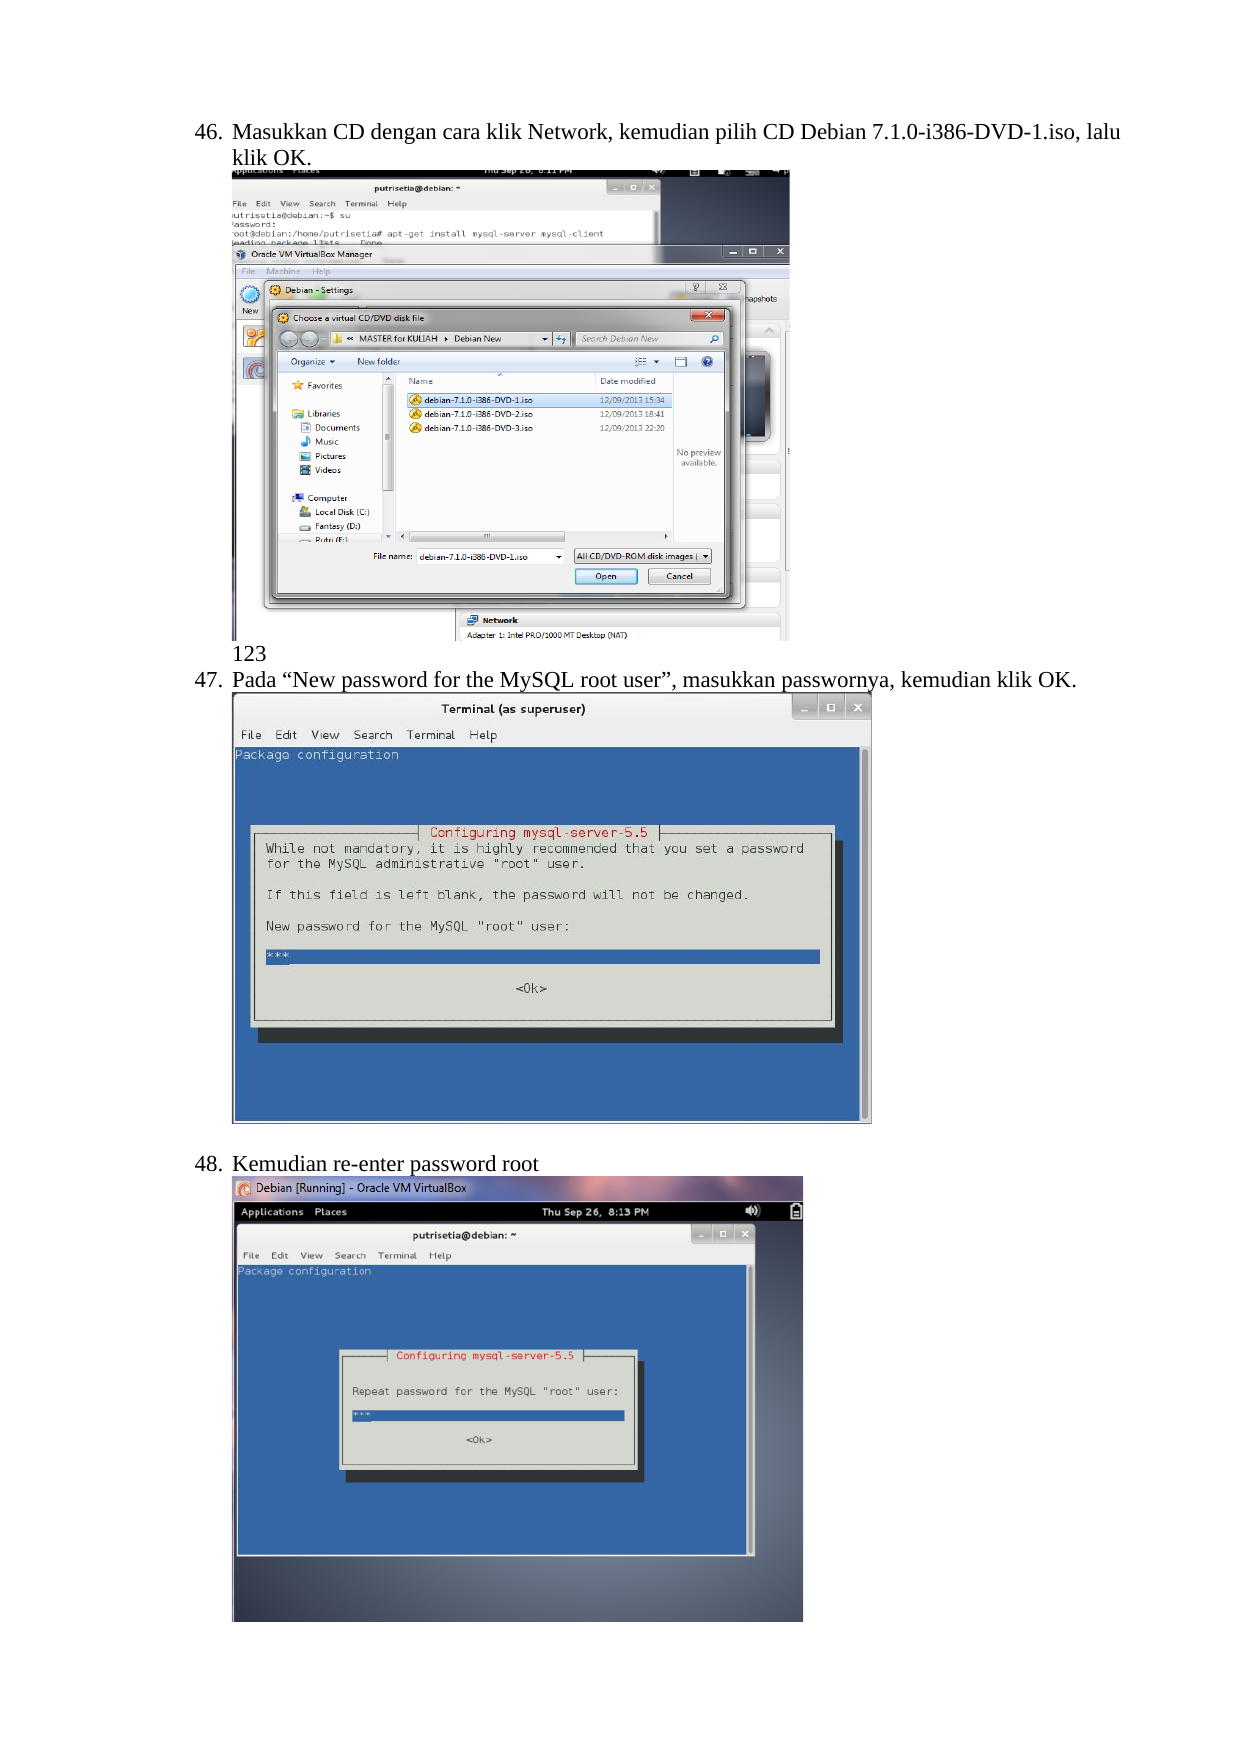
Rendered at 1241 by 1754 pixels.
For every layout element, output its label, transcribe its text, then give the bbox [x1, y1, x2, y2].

list Pada “New password for the MySQL root user”, masukkan passwornya, kemudian klik OK. [194, 667, 1122, 693]
list 123 [232, 640, 1122, 667]
picture [231, 692, 872, 1124]
list Masukkan CD dengan cara klik Network, kemudian pilih CD Debian 7.1.0-i386-DVD-1.iso, lalu klik OK. [194, 118, 1122, 171]
list Kemudian re-enter password root [194, 1150, 1122, 1176]
picture [231, 1176, 804, 1622]
picture [231, 170, 790, 641]
